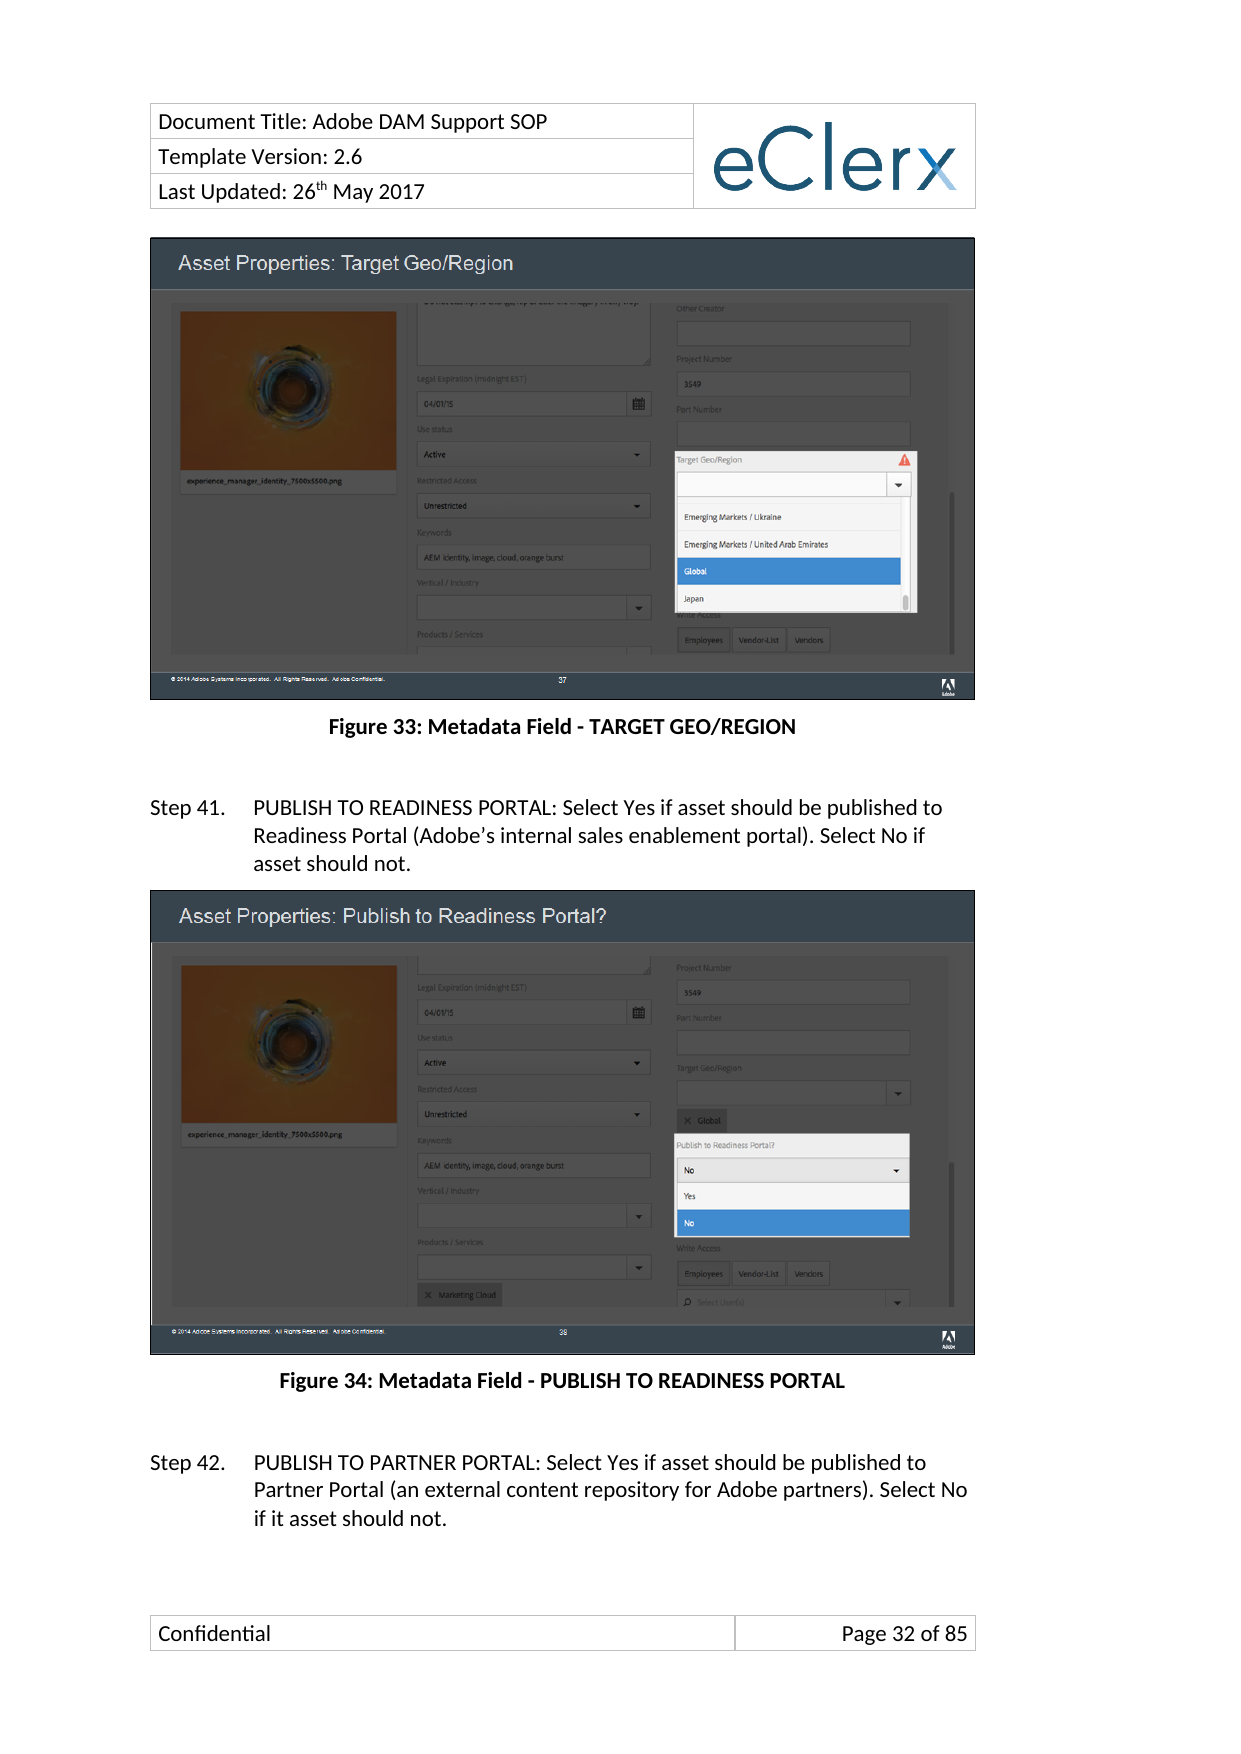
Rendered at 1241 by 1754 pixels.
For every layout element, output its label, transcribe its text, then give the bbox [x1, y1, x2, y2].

picture [711, 108, 958, 204]
picture [151, 239, 974, 699]
text Figure 33: Metadata Field - TARGET GEO/REGION [150, 712, 975, 740]
text Figure 34: Metadata Field - PUBLISH TO READINESS PORTAL [150, 1367, 975, 1394]
list PUBLISH TO READINESS PORTAL: Select Yes if asset should be published to Readiness Portal (Adobe’s internal sales enablement portal). Select No if asset should not. [150, 793, 975, 877]
list PUBLISH TO PARTNER PORTAL: Select Yes if asset should be published to Partner Portal (an external content repository for Adobe partners). Select No if it asset should not. [150, 1448, 975, 1532]
picture [151, 891, 974, 1354]
